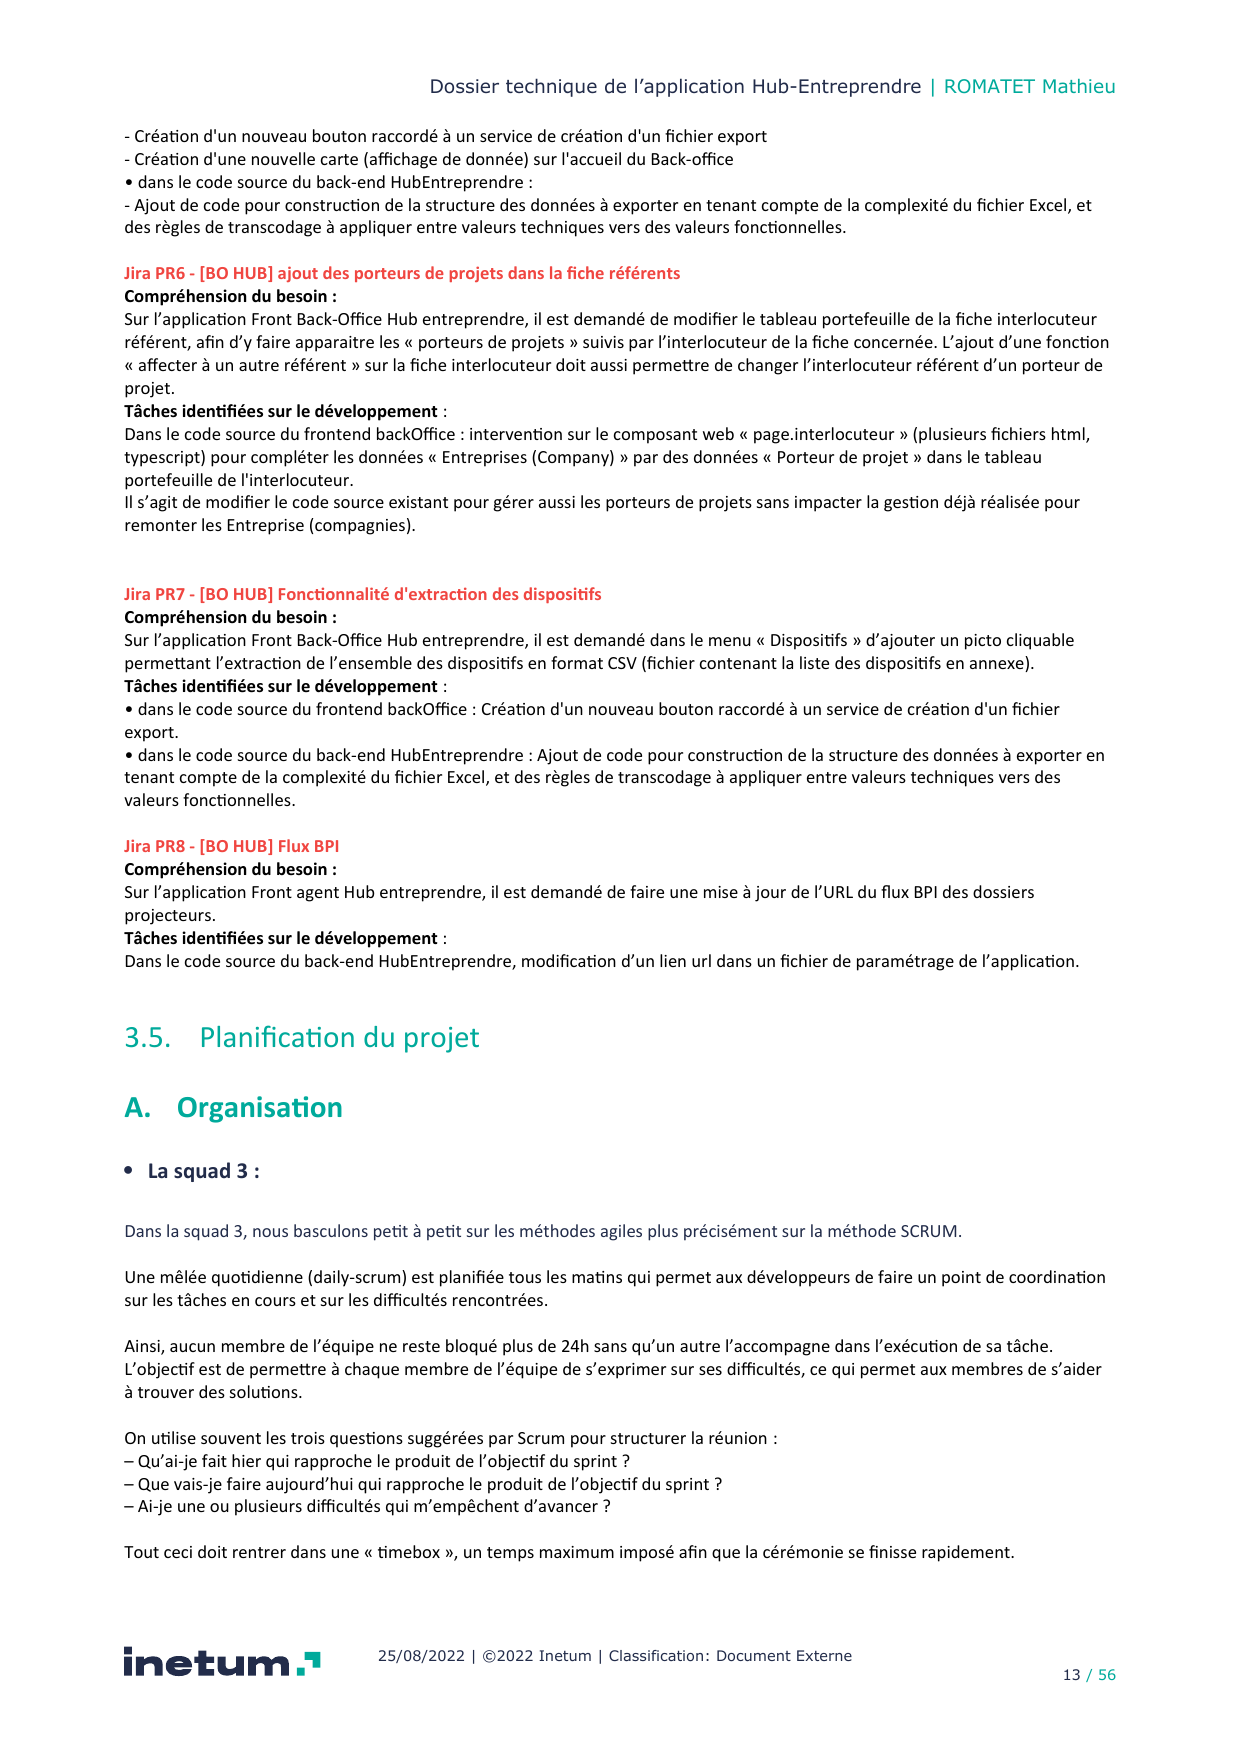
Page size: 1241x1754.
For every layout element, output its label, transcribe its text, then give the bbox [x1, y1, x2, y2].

text Dans le code source du back-end HubEntreprendre, modification d’un lien url dans un fichier de paramétrage de l’application. [124, 949, 1116, 994]
text Sur l’application Front Back-Office Hub entreprendre, il est demandé de modifier le tableau portefeuille de la fiche interlocuteur référent, afin d’y faire apparaitre les « porteurs de projets » suivis par l’interlocuteur de la fiche concernée. L’ajout d’une fonction « affecter à un autre référent » sur la fiche interlocuteur doit aussi permettre de changer l’interlocuteur référent d’un porteur de projet. Tâches identifiées sur le développement : [124, 307, 1116, 422]
text Dans la squad 3, nous basculons petit à petit sur les méthodes agiles plus précisément sur la méthode SCRUM. [124, 1220, 1116, 1243]
text On utilise souvent les trois questions suggérées par Scrum pour structurer la réunion : [124, 1426, 1116, 1449]
text Compréhension du besoin : [124, 284, 1116, 307]
text – Ai-je une ou plusieurs difficultés qui m’empêchent d’avancer ? [124, 1495, 1116, 1518]
text Il s’agit de modifier le code source existant pour gérer aussi les porteurs de projets sans impacter la gestion déjà réalisée pour remonter les Entreprise (compagnies). [124, 491, 1116, 559]
text Une mêlée quotidienne (daily-scrum) est planifiée tous les matins qui permet aux développeurs de faire un point de coordination sur les tâches en cours et sur les difficultés rencontrées. [124, 1243, 1116, 1311]
subtitle Planification du projet [124, 1017, 1116, 1056]
text • dans le code source du back-end HubEntreprendre : Ajout de code pour construction de la structure des données à exporter en tenant compte de la complexité du fichier Excel, et des règles de transcodage à appliquer entre valeurs techniques vers des valeurs fonctionnelles. [124, 743, 1116, 834]
text – Que vais-je faire aujourd’hui qui rapproche le produit de l’objectif du sprint ? [124, 1472, 1116, 1495]
text Dans le code source du frontend backOffice : intervention sur le composant web « page.interlocuteur » (plusieurs fichiers html, [124, 422, 1116, 445]
text Compréhension du besoin : [124, 857, 1116, 880]
text – Qu’ai-je fait hier qui rapproche le produit de l’objectif du sprint ? [124, 1449, 1116, 1472]
list La squad 3 : [124, 1156, 1116, 1184]
text - Création d'une nouvelle carte (affichage de donnée) sur l'accueil du Back-office [124, 147, 1116, 170]
text Compréhension du besoin : [124, 605, 1116, 628]
text Jira PR7 - [BO HUB] Fonctionnalité d'extraction des dispositifs [124, 582, 1116, 605]
text Ainsi, aucun membre de l’équipe ne reste bloqué plus de 24h sans qu’un autre l’accompagne dans l’exécution de sa tâche. L’objectif est de permettre à chaque membre de l’équipe de s’exprimer sur ses difficultés, ce qui permet aux membres de s’aider à trouver des solutions. [124, 1334, 1116, 1403]
text Sur l’application Front Back-Office Hub entreprendre, il est demandé dans le menu « Dispositifs » d’ajouter un picto cliquable permettant l’extraction de l’ensemble des dispositifs en format CSV (fichier contenant la liste des dispositifs en annexe). Tâches identifiées sur le développement : • dans le code source du frontend backOffice : Création d'un nouveau bouton raccordé à un service de création d'un fichier export. [124, 628, 1116, 743]
text • dans le code source du back-end HubEntreprendre : - Ajout de code pour construction de la structure des données à exporter en tenant compte de la complexité du fichier Excel, et des règles de transcodage à appliquer entre valeurs techniques vers des valeurs fonctionnelles. [124, 170, 1116, 239]
text - Création d'un nouveau bouton raccordé à un service de création d'un fichier export [124, 124, 1116, 147]
text Jira PR6 - [BO HUB] ajout des porteurs de projets dans la fiche référents [124, 262, 1116, 284]
text Tout ceci doit rentrer dans une « timebox », un temps maximum imposé afin que la cérémonie se finisse rapidement. [124, 1541, 1116, 1563]
text Sur l’application Front agent Hub entreprendre, il est demandé de faire une mise à jour de l’URL du flux BPI des dossiers projecteurs. Tâches identifiées sur le développement : [124, 880, 1116, 949]
text Jira PR8 - [BO HUB] Flux BPI [124, 834, 1116, 857]
text typescript) pour compléter les données « Entreprises (Company) » par des données « Porteur de projet » dans le tableau portefeuille de l'interlocuteur. [124, 445, 1116, 491]
subtitle Organisation [124, 1087, 1116, 1125]
